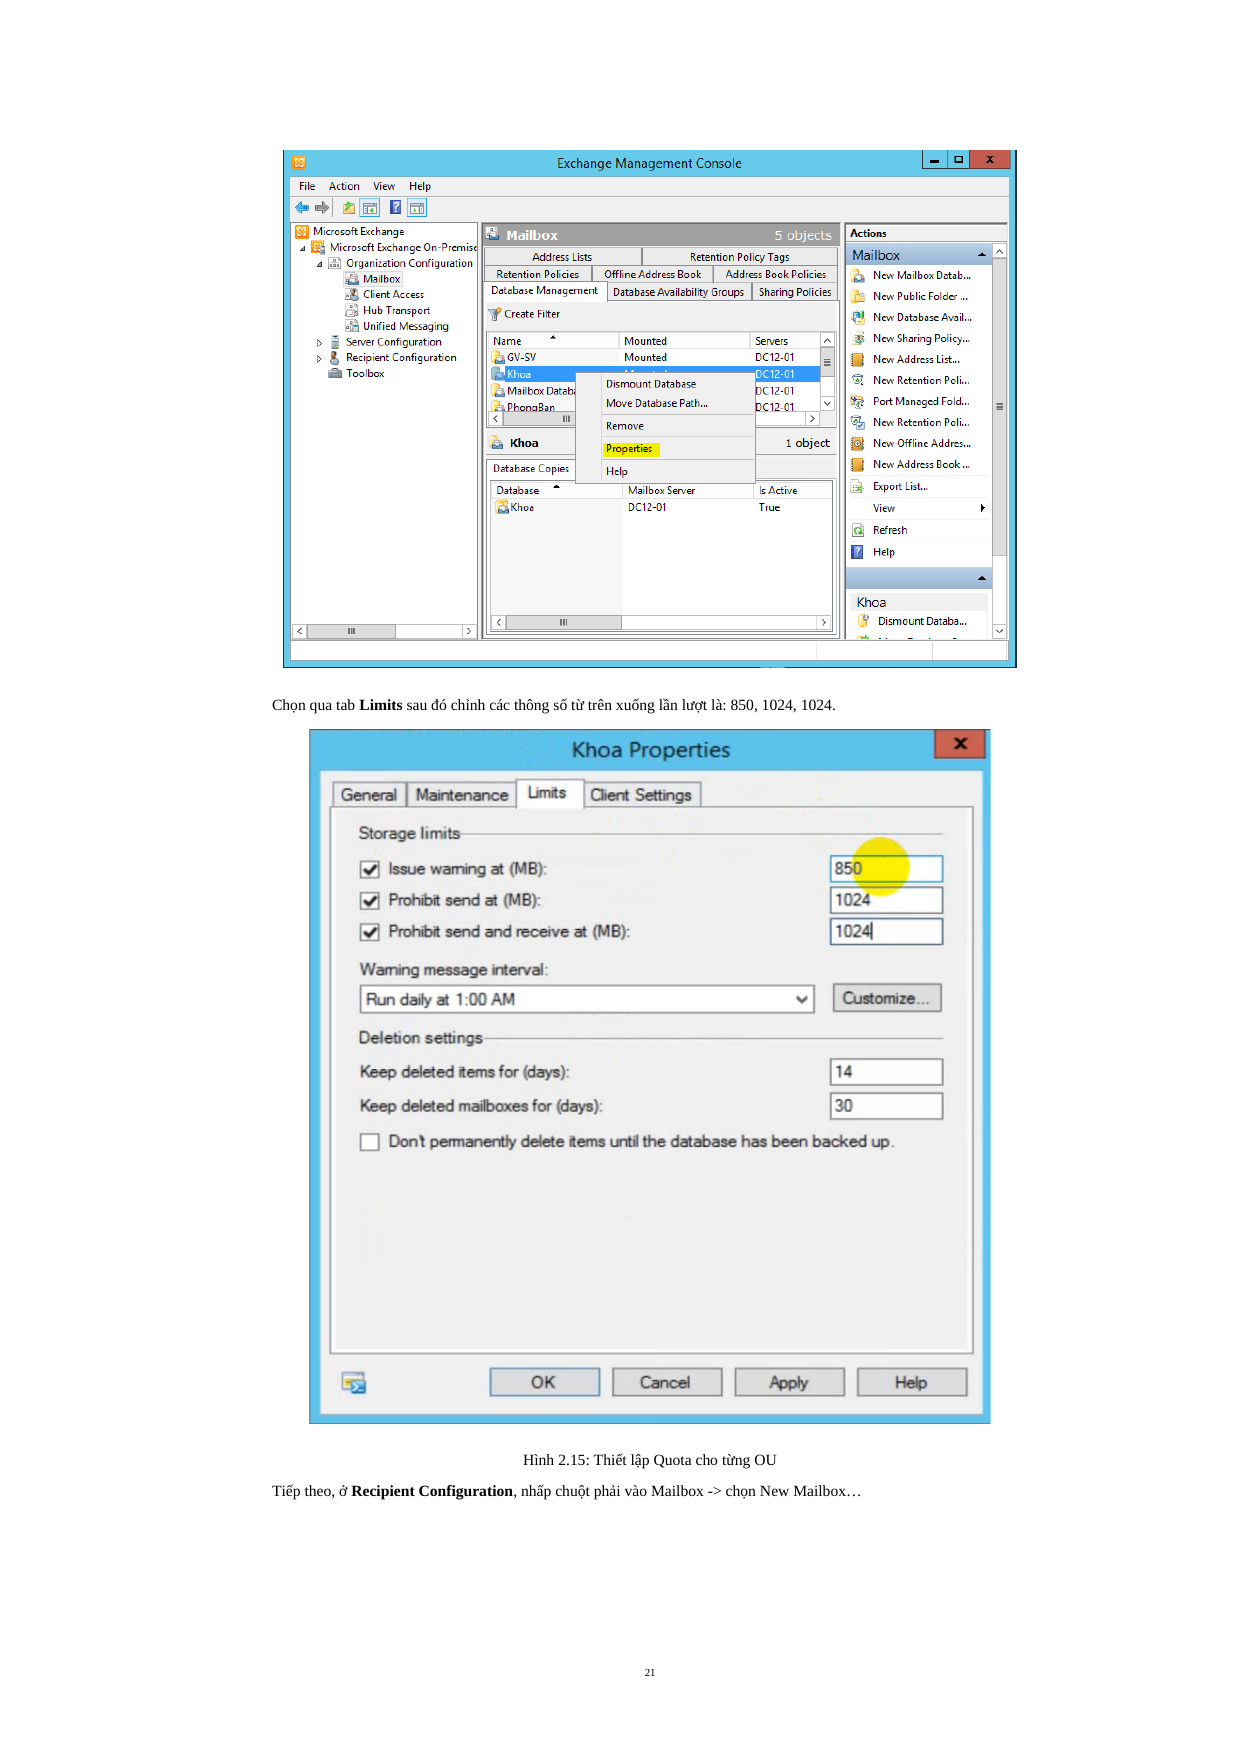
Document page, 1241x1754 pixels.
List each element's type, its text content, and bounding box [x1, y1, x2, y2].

text Tiếp theo, ở Recipient Configuration, nhấp chuột phải vào Mailbox -> chọn New Mailbox… [272, 1469, 1112, 1500]
picture [309, 729, 991, 1424]
text Chọn qua tab Limits sau đó chỉnh các thông số từ trên xuống lần lượt là: 850, 1024, 1024. [272, 682, 1112, 713]
picture [283, 150, 1017, 668]
